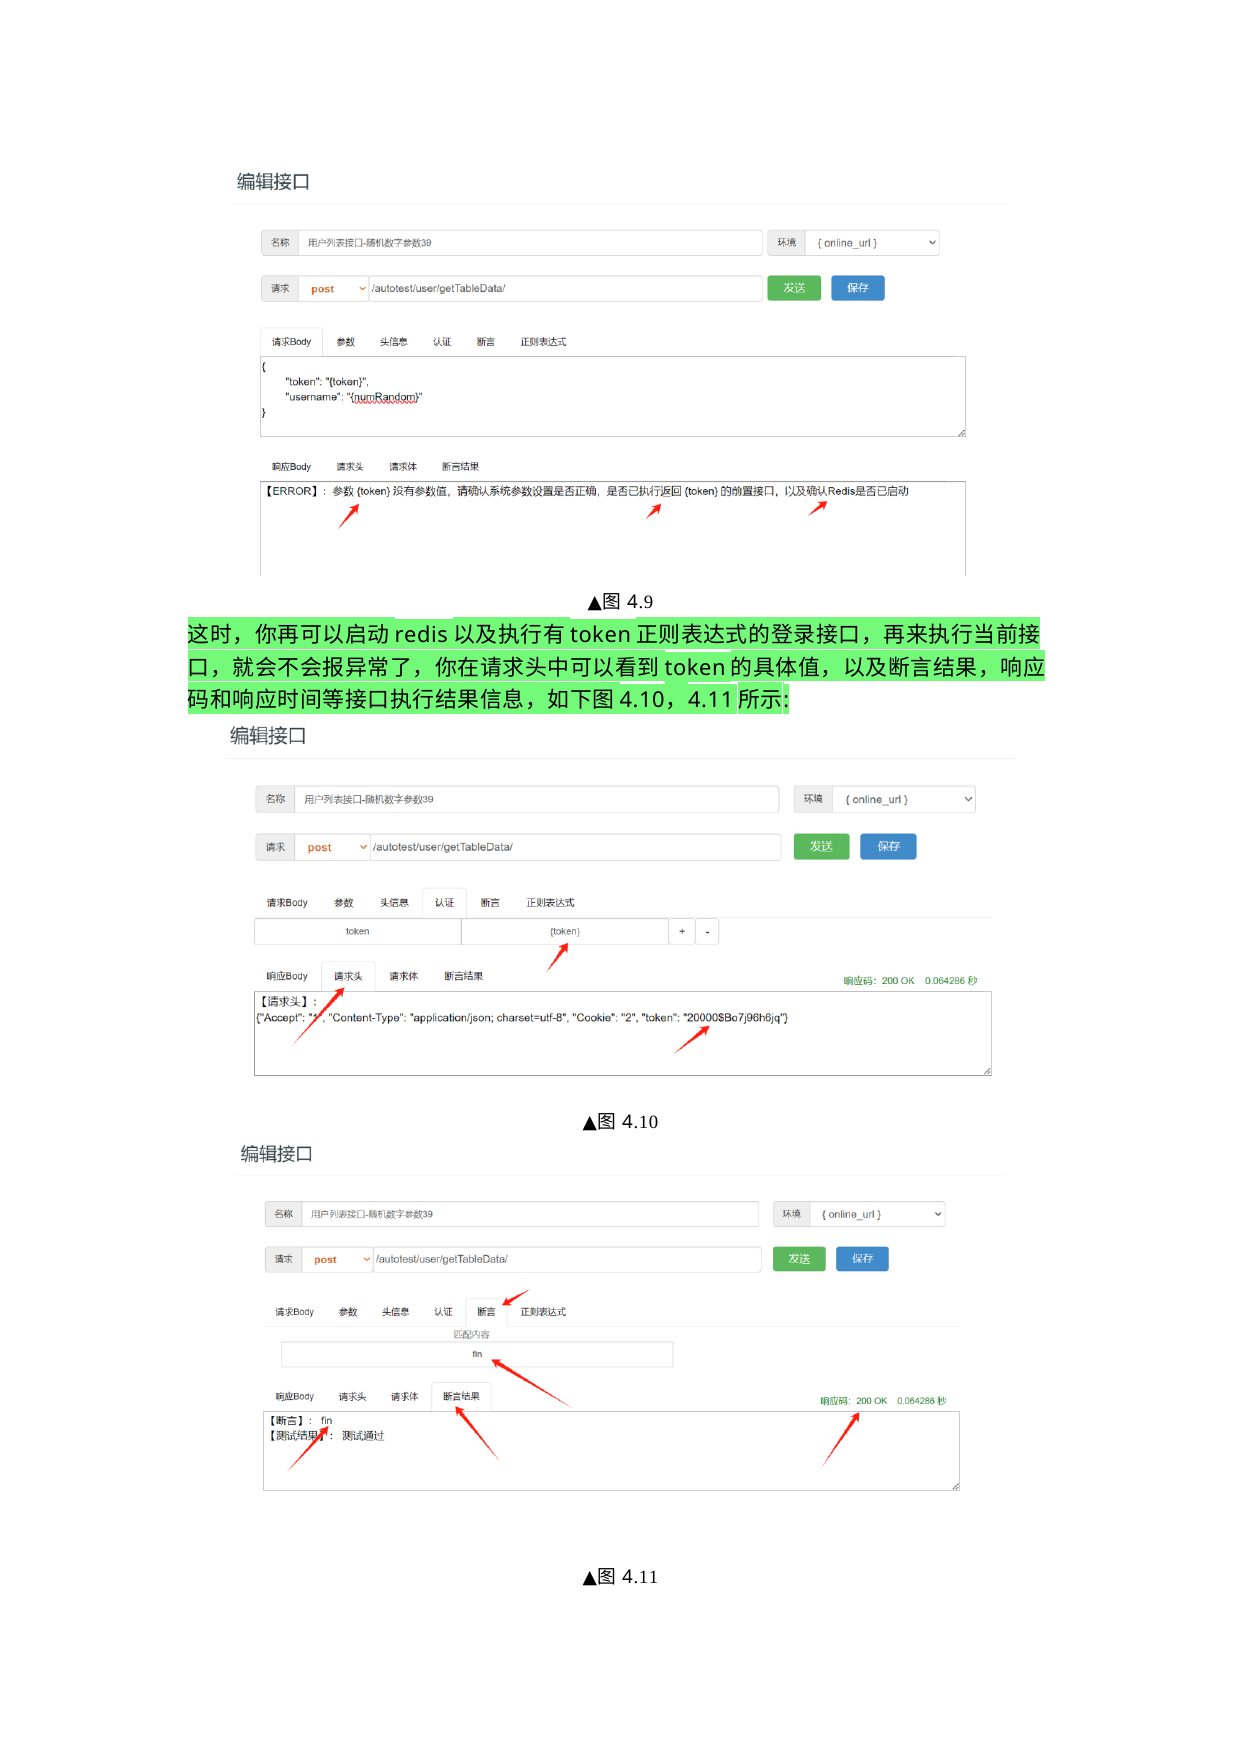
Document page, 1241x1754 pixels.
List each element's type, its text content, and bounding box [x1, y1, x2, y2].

text ▲图 4.11 [187, 1559, 1053, 1592]
picture [232, 162, 1009, 576]
text ▲图 4.10 [187, 1104, 1053, 1137]
picture [237, 1137, 1004, 1530]
picture [225, 714, 1015, 1104]
text 这时，你再可以启动redis以及执行有token正则表达式的登录接口，再来执行当前接口，就会不会报异常了，你在请求头中可以看到token的具体值，以及断言结果，响应码和响应时间等接口执行结果信息，如下图4.10，4.11所示: [187, 617, 1053, 714]
text ▲图 4.9 [187, 584, 1053, 617]
